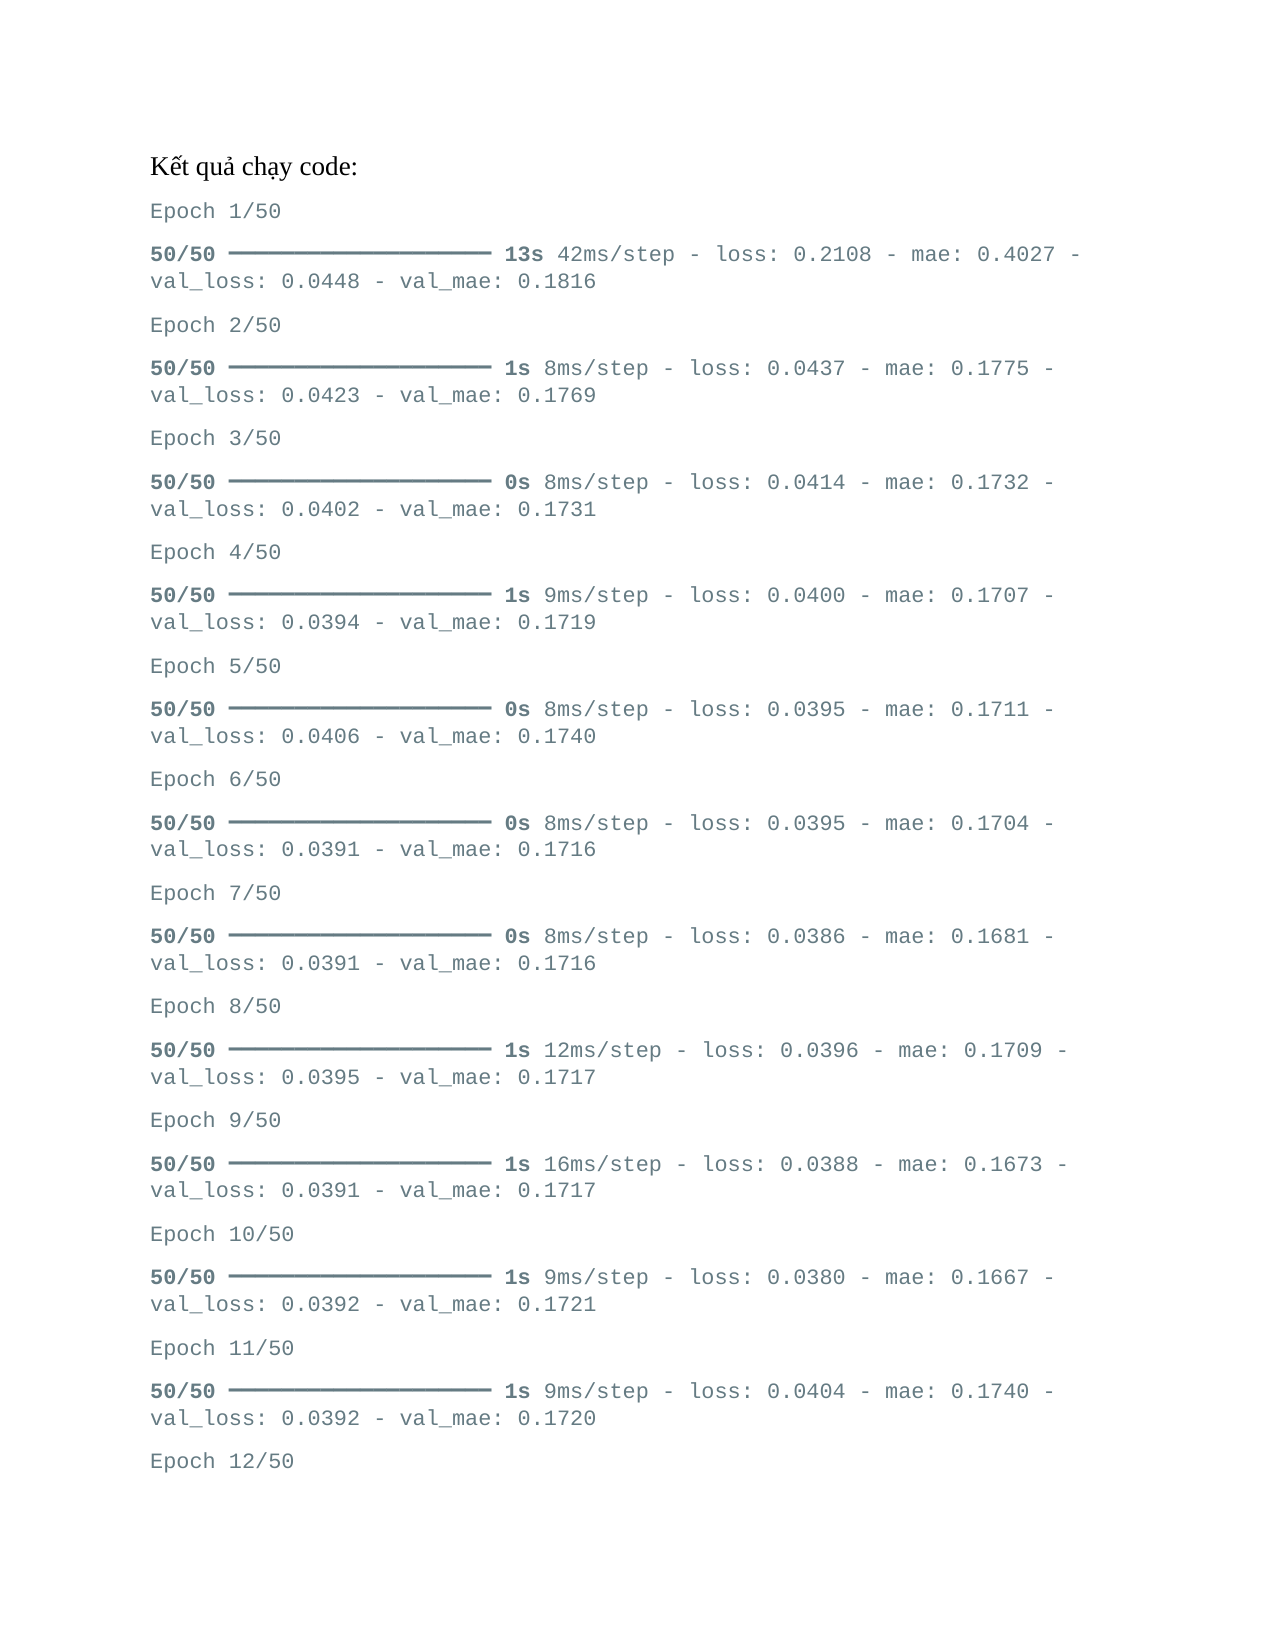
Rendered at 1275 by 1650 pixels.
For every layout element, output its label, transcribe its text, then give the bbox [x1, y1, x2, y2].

text Epoch 2/50 [150, 314, 1125, 339]
text Epoch 1/50 [150, 200, 1125, 225]
text 50/50 ━━━━━━━━━━━━━━━━━━━━ 13s 42ms/step - loss: 0.2108 - mae: 0.4027 - val_loss: 0.0448 - val_mae: 0.1816 [150, 244, 1125, 295]
text Epoch 6/50 [150, 768, 1125, 793]
text 50/50 ━━━━━━━━━━━━━━━━━━━━ 1s 9ms/step - loss: 0.0400 - mae: 0.1707 - val_loss: 0.0394 - val_mae: 0.1719 [150, 584, 1125, 636]
text 50/50 ━━━━━━━━━━━━━━━━━━━━ 0s 8ms/step - loss: 0.0395 - mae: 0.1704 - val_loss: 0.0391 - val_mae: 0.1716 [150, 812, 1125, 863]
text 50/50 ━━━━━━━━━━━━━━━━━━━━ 1s 8ms/step - loss: 0.0437 - mae: 0.1775 - val_loss: 0.0423 - val_mae: 0.1769 [150, 357, 1125, 409]
text Epoch 4/50 [150, 541, 1125, 566]
text Epoch 7/50 [150, 882, 1125, 907]
text 50/50 ━━━━━━━━━━━━━━━━━━━━ 1s 12ms/step - loss: 0.0396 - mae: 0.1709 - val_loss: 0.0395 - val_mae: 0.1717 [150, 1039, 1125, 1091]
text Epoch 10/50 [150, 1223, 1125, 1248]
text 50/50 ━━━━━━━━━━━━━━━━━━━━ 0s 8ms/step - loss: 0.0414 - mae: 0.1732 - val_loss: 0.0402 - val_mae: 0.1731 [150, 471, 1125, 522]
text Epoch 11/50 [150, 1337, 1125, 1361]
text Epoch 8/50 [150, 996, 1125, 1021]
text Epoch 5/50 [150, 655, 1125, 679]
text 50/50 ━━━━━━━━━━━━━━━━━━━━ 0s 8ms/step - loss: 0.0395 - mae: 0.1711 - val_loss: 0.0406 - val_mae: 0.1740 [150, 698, 1125, 750]
text 50/50 ━━━━━━━━━━━━━━━━━━━━ 1s 9ms/step - loss: 0.0380 - mae: 0.1667 - val_loss: 0.0392 - val_mae: 0.1721 [150, 1266, 1125, 1318]
text 50/50 ━━━━━━━━━━━━━━━━━━━━ 0s 8ms/step - loss: 0.0386 - mae: 0.1681 - val_loss: 0.0391 - val_mae: 0.1716 [150, 926, 1125, 977]
text Kết quả chạy code: [150, 150, 1125, 181]
text 50/50 ━━━━━━━━━━━━━━━━━━━━ 1s 16ms/step - loss: 0.0388 - mae: 0.1673 - val_loss: 0.0391 - val_mae: 0.1717 [150, 1153, 1125, 1204]
text Epoch 12/50 [150, 1450, 1125, 1475]
text Epoch 9/50 [150, 1109, 1125, 1134]
text Epoch 3/50 [150, 427, 1125, 452]
text 50/50 ━━━━━━━━━━━━━━━━━━━━ 1s 9ms/step - loss: 0.0404 - mae: 0.1740 - val_loss: 0.0392 - val_mae: 0.1720 [150, 1380, 1125, 1432]
